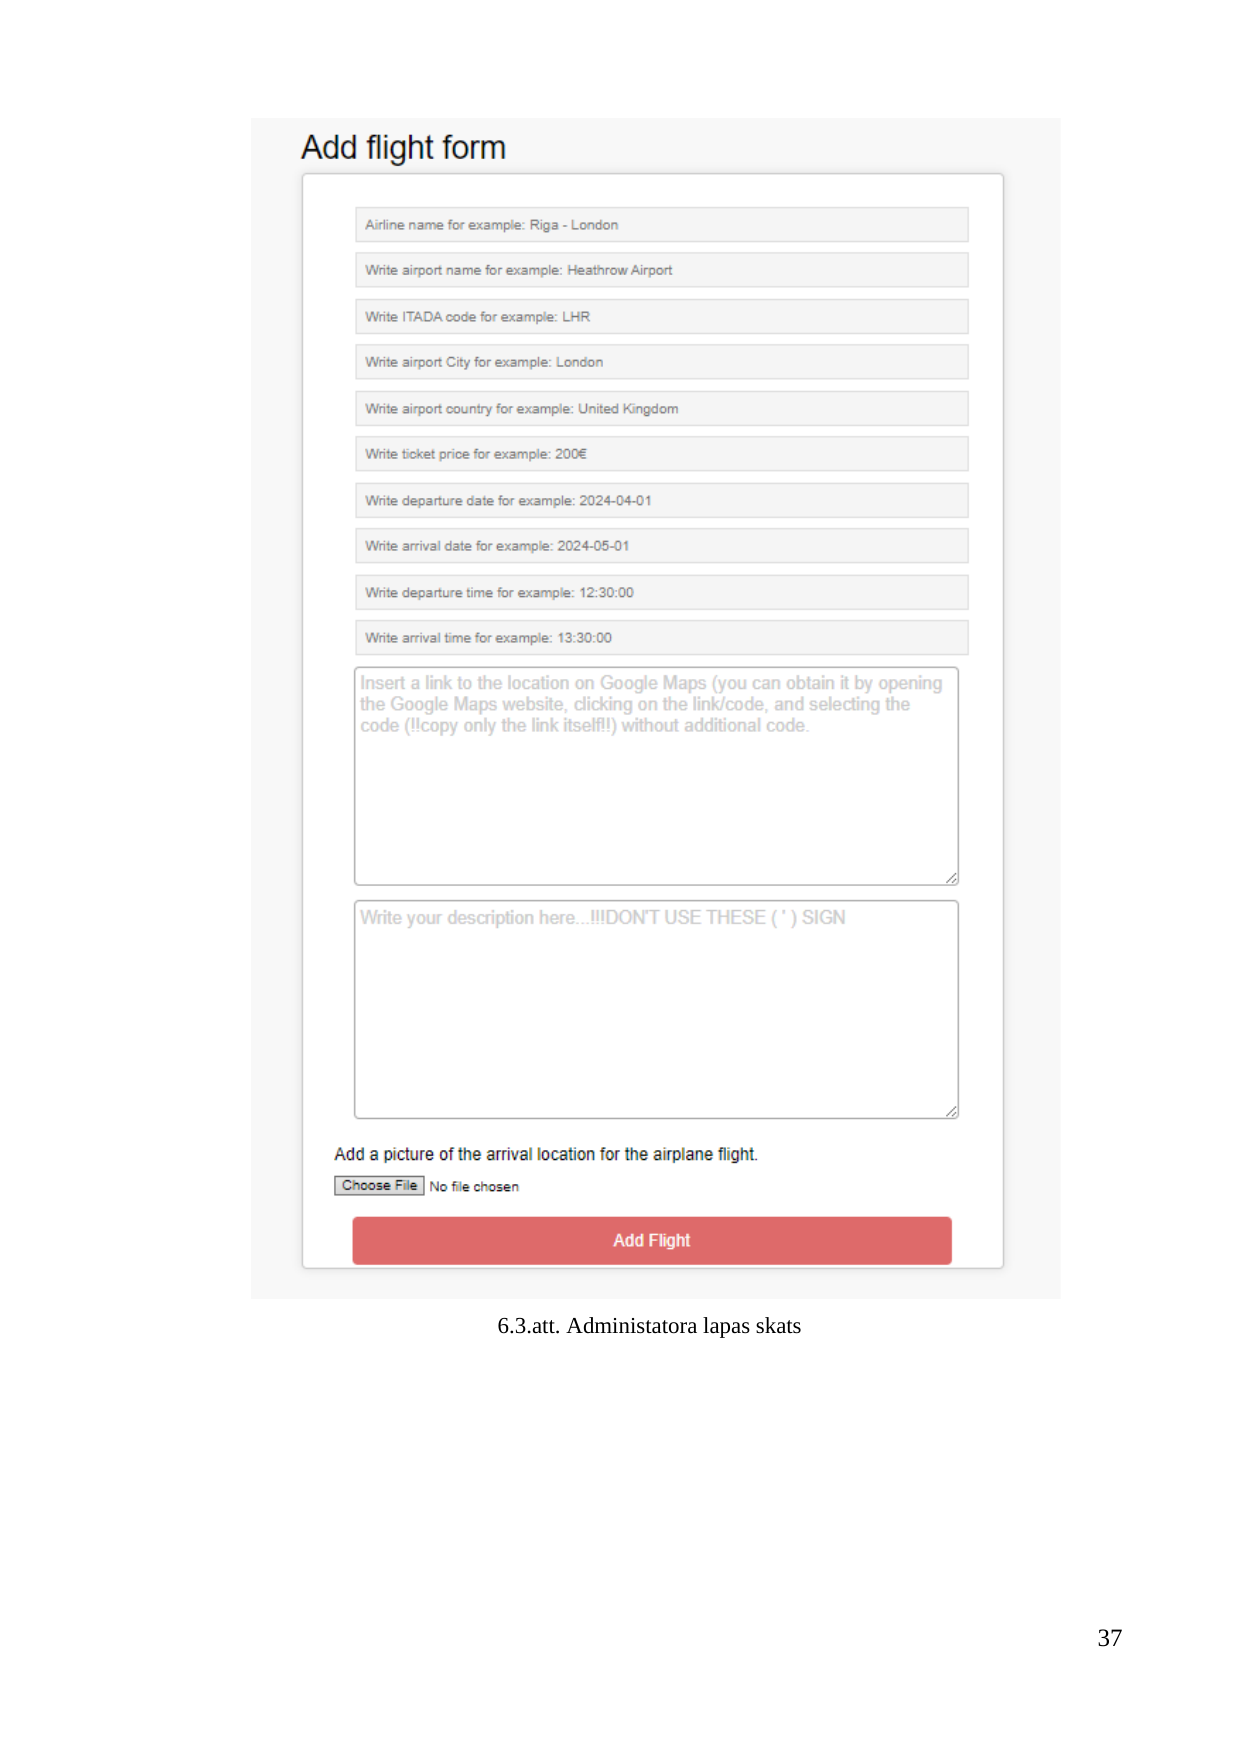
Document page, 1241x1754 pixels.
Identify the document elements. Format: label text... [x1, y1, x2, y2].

picture [251, 118, 1061, 1299]
text 6.3.att. Administatora lapas skats [177, 1312, 1122, 1339]
